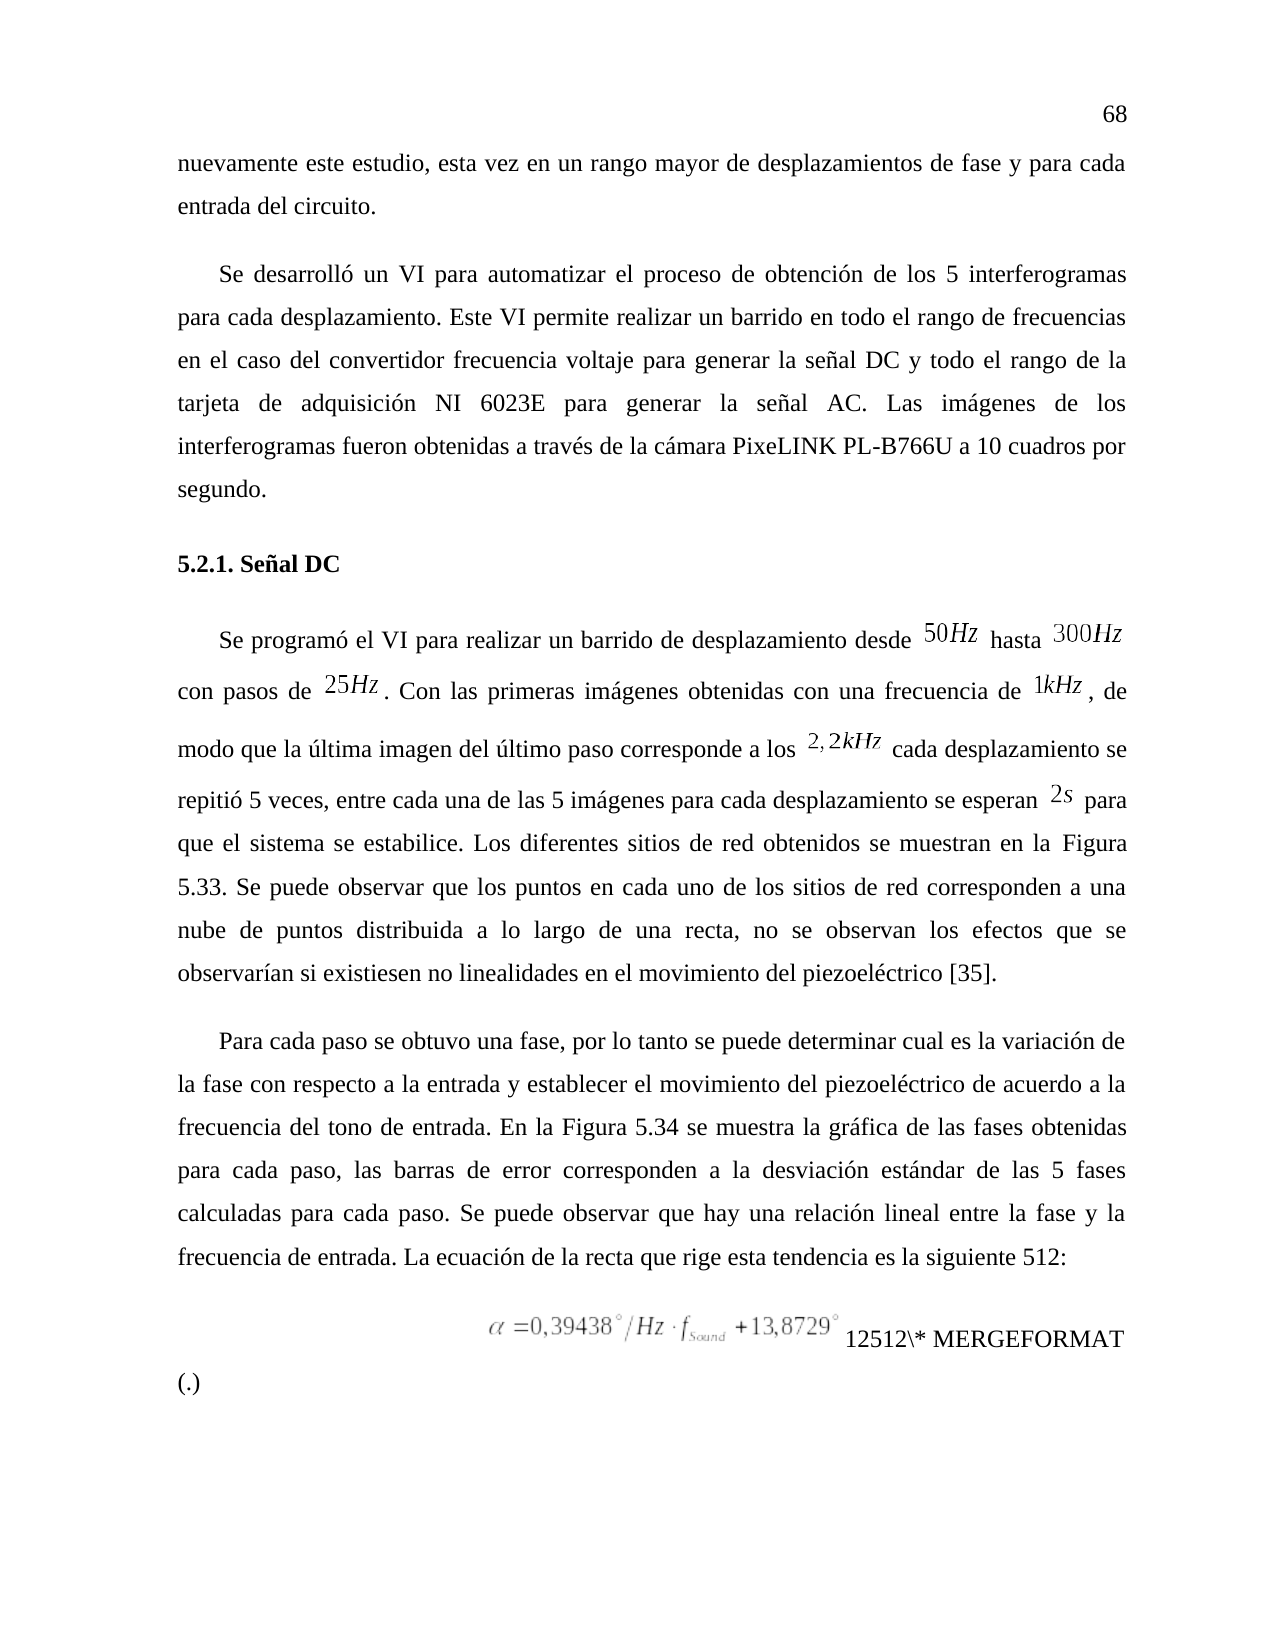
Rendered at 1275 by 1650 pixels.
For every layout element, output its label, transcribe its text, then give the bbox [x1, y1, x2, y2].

text Se desarrolló un VI para automatizar el proceso de obtención de los 5 interferogramas para cada desplazamiento. Este VI permite realizar un barrido en todo el rango de frecuencias en el caso del convertidor frecuencia voltaje para generar la señal DC y todo el rango de la tarjeta de adquisición NI 6023E para generar la señal AC. Las imágenes de los interferogramas fueron obtenidas a través de la cámara PixeLINK PL-B766U a 10 cuadros por segundo. [177, 259, 1127, 503]
subtitle Señal DC [177, 549, 1127, 578]
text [177, 148, 1127, 219]
